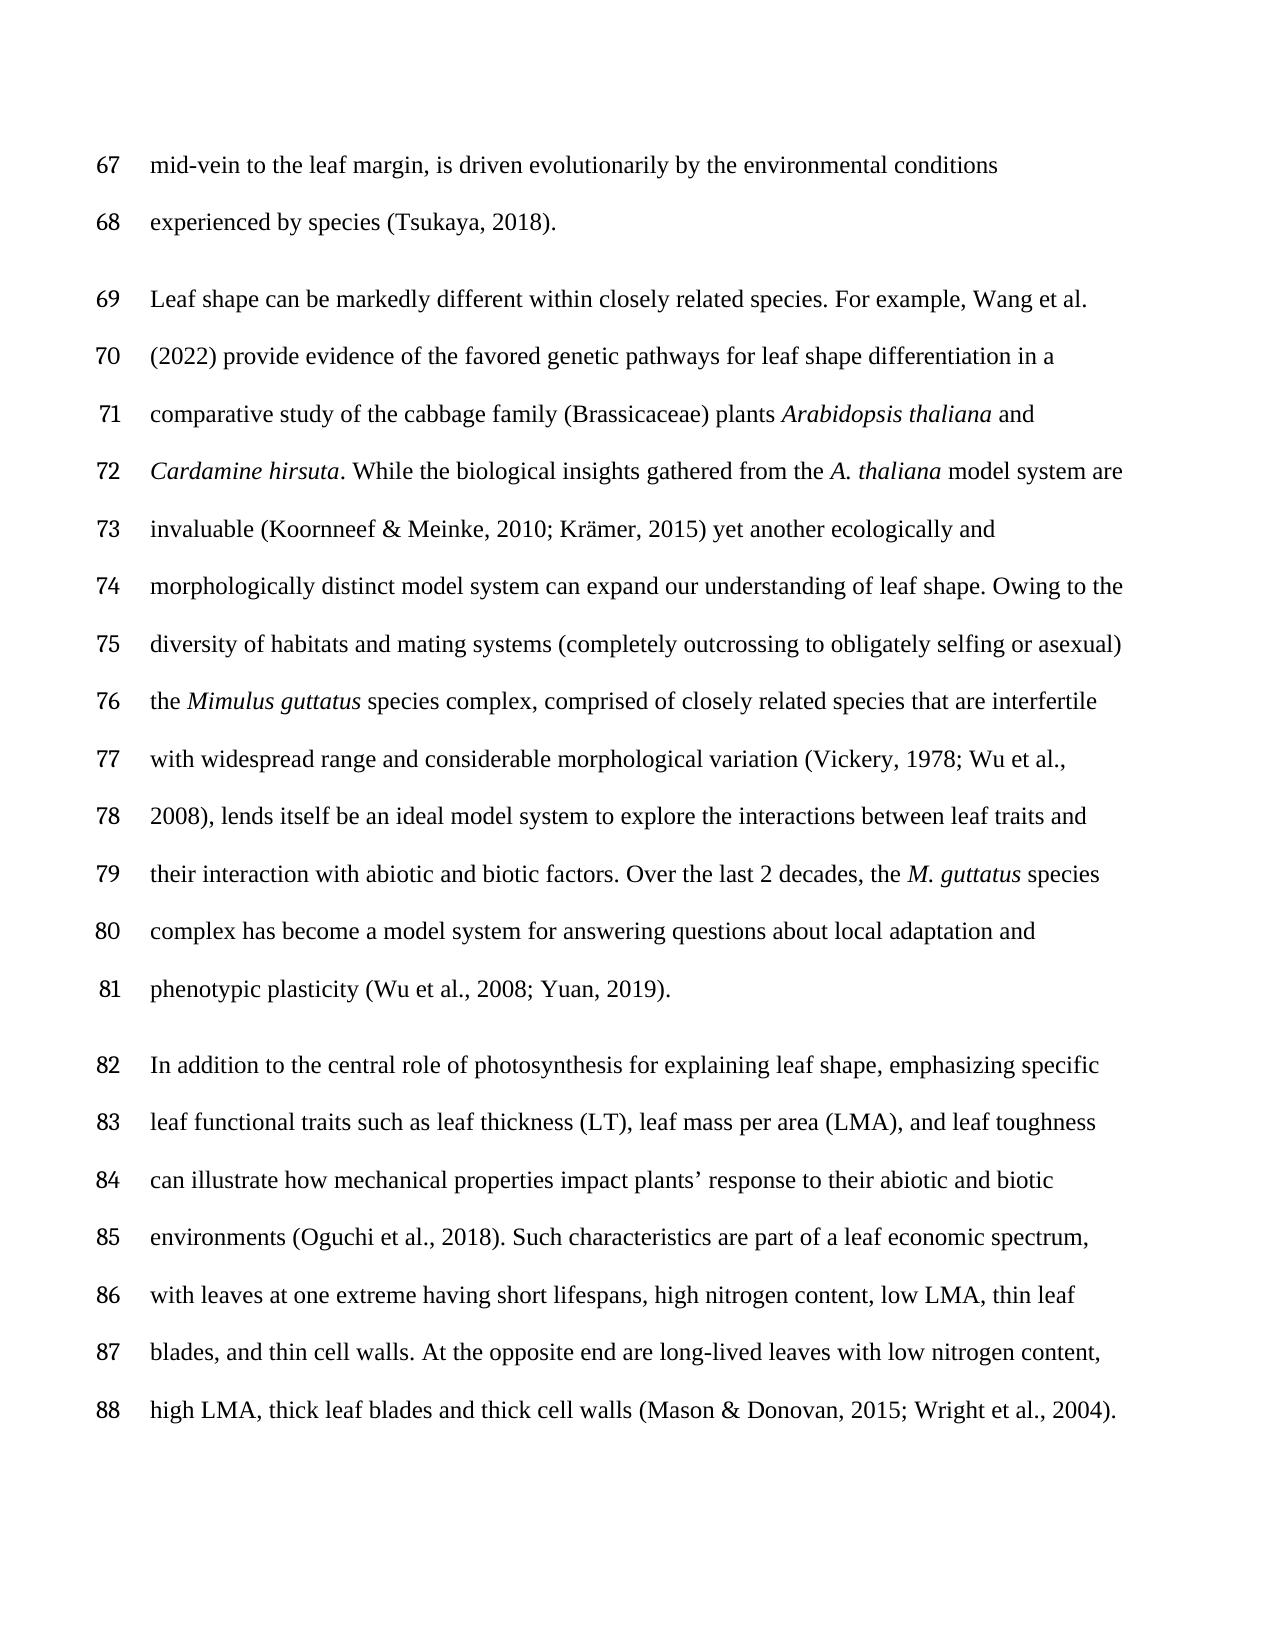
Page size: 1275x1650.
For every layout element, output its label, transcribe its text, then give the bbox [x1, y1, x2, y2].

text Leaf shape can be markedly different within closely related species. For example, Wang et al. (2022) provide evidence of the favored genetic pathways for leaf shape differentiation in a comparative study of the cabbage family (Brassicaceae) plants Arabidopsis thaliana and Cardamine hirsuta. While the biological insights gathered from the A. thaliana model system are invaluable (Koornneef & Meinke, 2010; Krämer, 2015) yet another ecologically and morphologically distinct model system can expand our understanding of leaf shape. Owing to the diversity of habitats and mating systems (completely outcrossing to obligately selfing or asexual) the Mimulus guttatus species complex, comprised of closely related species that are interfertile with widespread range and considerable morphological variation (Vickery, 1978; Wu et al., 2008), lends itself be an ideal model system to explore the interactions between leaf traits and their interaction with abiotic and biotic factors. Over the last 2 decades, the M. guttatus species complex has become a model system for answering questions about local adaptation and phenotypic plasticity (Wu et al., 2008; Yuan, 2019). [150, 284, 1125, 1002]
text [150, 150, 1125, 236]
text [150, 1050, 1125, 1424]
